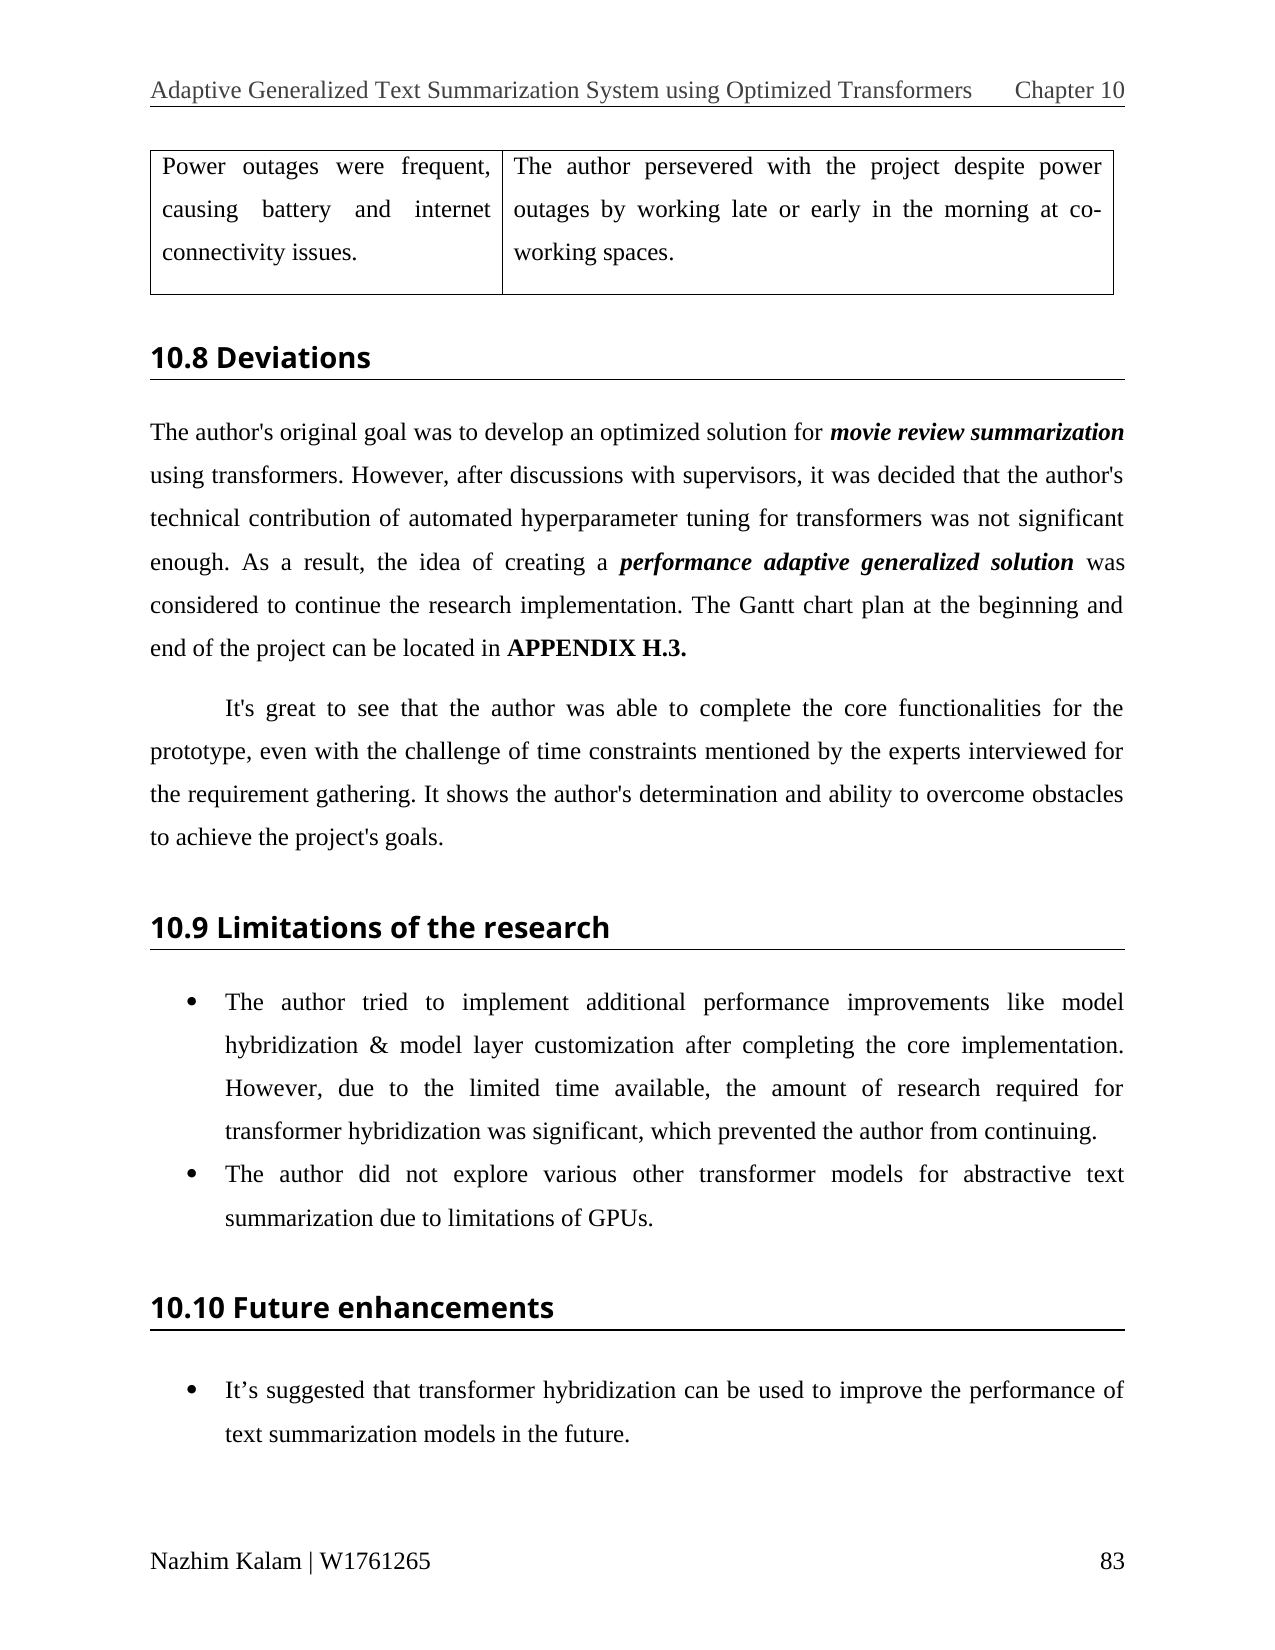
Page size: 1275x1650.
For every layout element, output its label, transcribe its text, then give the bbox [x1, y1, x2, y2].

table_cell The author persevered with the project despite power outages by working late or early in the morning at co-working spaces. [503, 151, 1113, 294]
list It’s suggested that transformer hybridization can be used to improve the performance of text summarization models in the future. [187, 1376, 1125, 1447]
list The author tried to implement additional performance improvements like model hybridization & model layer customization after completing the core implementation. However, due to the limited time available, the amount of research required for transformer hybridization was significant, which prevented the author from continuing. [187, 987, 1125, 1145]
text The author's original goal was to develop an optimized solution for movie review summarization using transformers. However, after discussions with supervisors, it was decided that the author's technical contribution of automated hyperparameter tuning for transformers was not significant enough. As a result, the idea of creating a performance adaptive generalized solution was considered to continue the research implementation. The Gantt chart plan at the beginning and end of the project can be located in APPENDIX H.3. [150, 417, 1125, 662]
text It's great to see that the author was able to complete the core functionalities for the prototype, even with the challenge of time constraints mentioned by the experts interviewed for the requirement gathering. It shows the author's determination and ability to overcome obstacles to achieve the project's goals. [150, 693, 1125, 851]
subtitle 10.8 Deviations [150, 337, 1125, 379]
subtitle 10.9 Limitations of the research [150, 907, 1125, 949]
list The author did not explore various other transformer models for abstractive text summarization due to limitations of GPUs. [187, 1159, 1125, 1231]
table_cell Power outages were frequent, causing battery and internet connectivity issues. [151, 151, 502, 294]
subtitle 10.10 Future enhancements [150, 1287, 1125, 1329]
